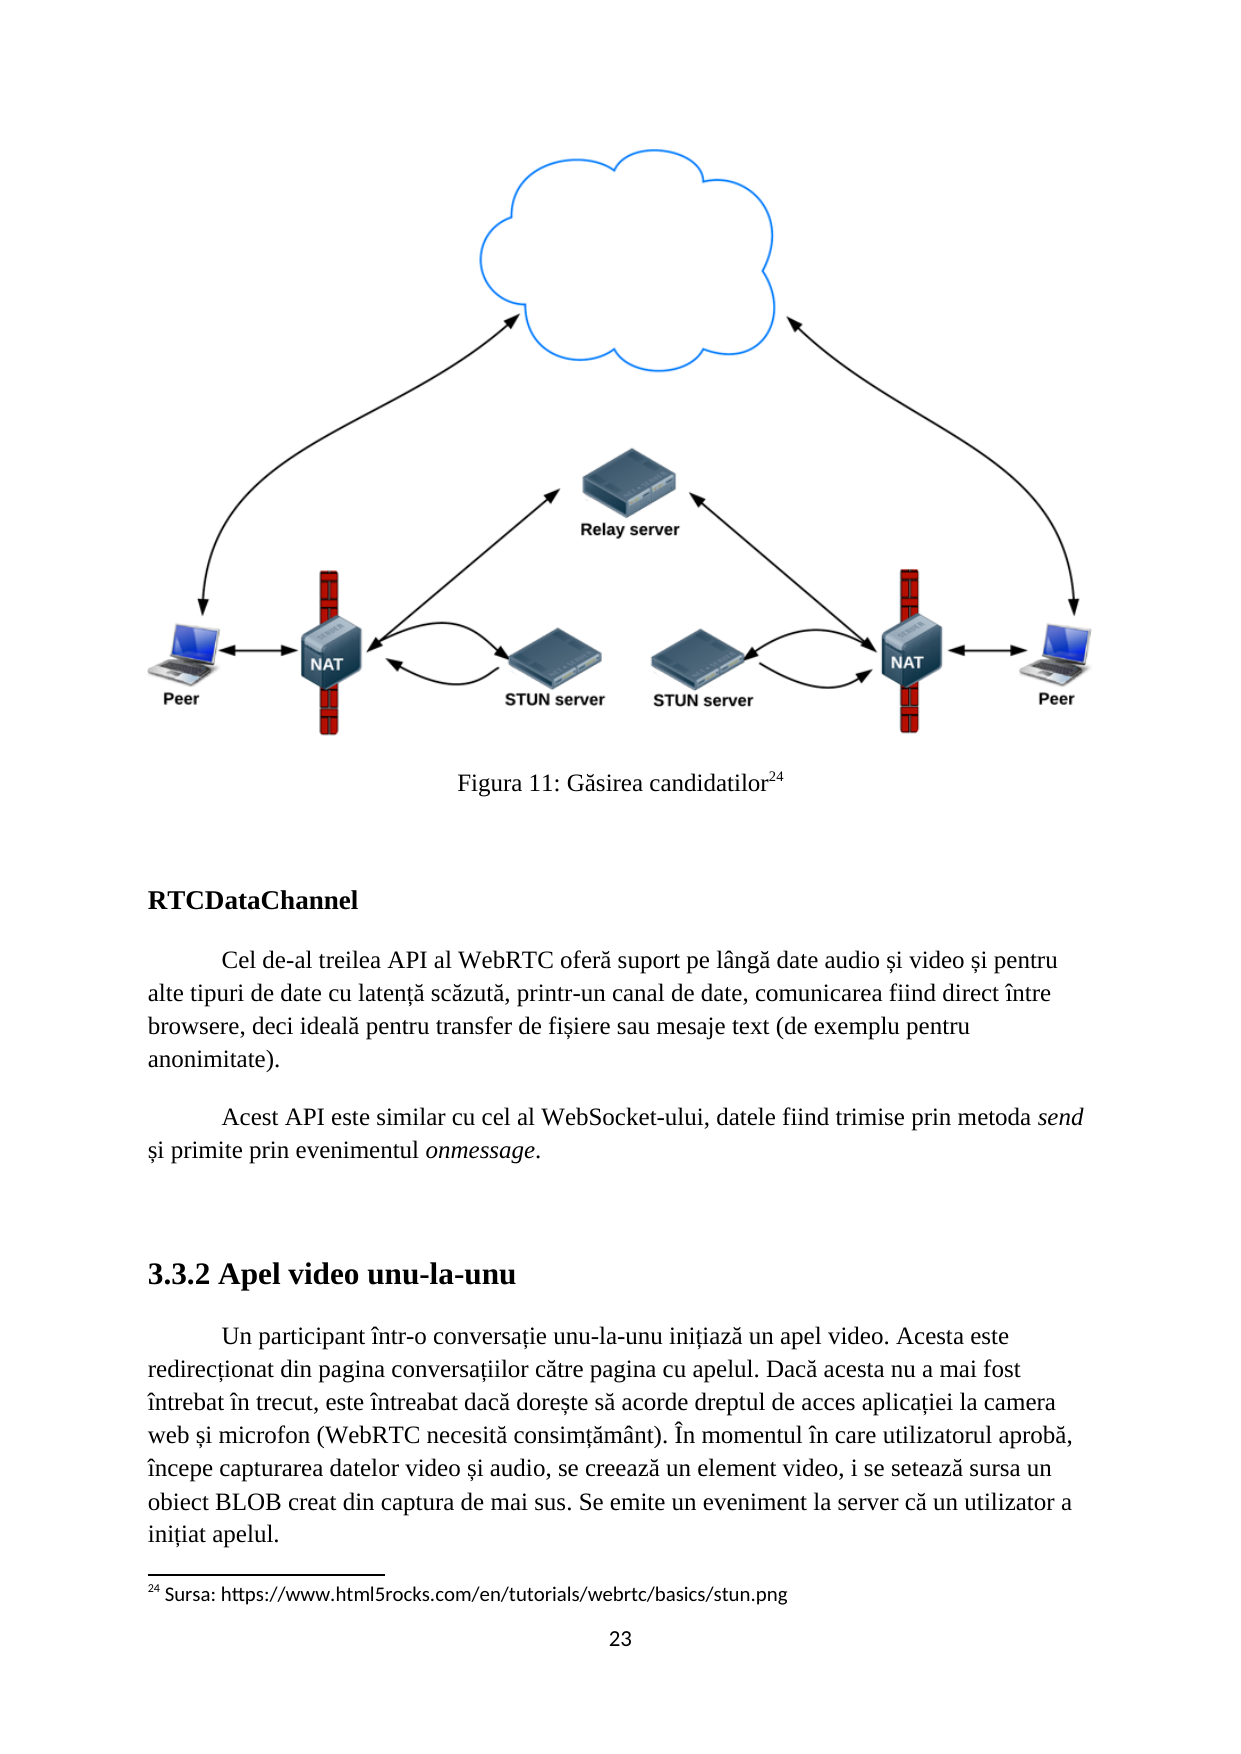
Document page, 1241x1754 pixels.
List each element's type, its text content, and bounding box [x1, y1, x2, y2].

picture [147, 147, 1093, 739]
subtitle 3.3.2 Apel video unu-la-unu [148, 1255, 1093, 1291]
text RTCDataChannel [148, 884, 1093, 915]
text Acest API este similar cu cel al WebSocket-ului, datele fiind trimise prin metoda send și primite prin evenimentul onmessage. [148, 1102, 1093, 1164]
text Cel de-al treilea API al WebRTC oferă suport pe lângă date audio și video și pentru alte tipuri de date cu latență scăzută, printr-un canal de date, comunicarea fiind direct între browsere, deci ideală pentru transfer de fișiere sau mesaje text (de exemplu pentru anonimitate). [148, 945, 1093, 1073]
text Figura 11: Găsirea candidatilor [148, 768, 1093, 797]
text Un participant într-o conversație unu-la-unu inițiază un apel video. Acesta este redirecționat din pagina conversațiilor către pagina cu apelul. Dacă acesta nu a mai fost întrebat în trecut, este întreabat dacă dorește să acorde dreptul de acces aplicației la camera web și microfon (WebRTC necesită consimțământ). În momentul în care utilizatorul aprobă, începe capturarea datelor video și audio, se creează un element video, i se setează sursa un obiect BLOB creat din captura de mai sus. Se emite un eveniment la server că un utilizator a inițiat apelul. [148, 1321, 1093, 1548]
